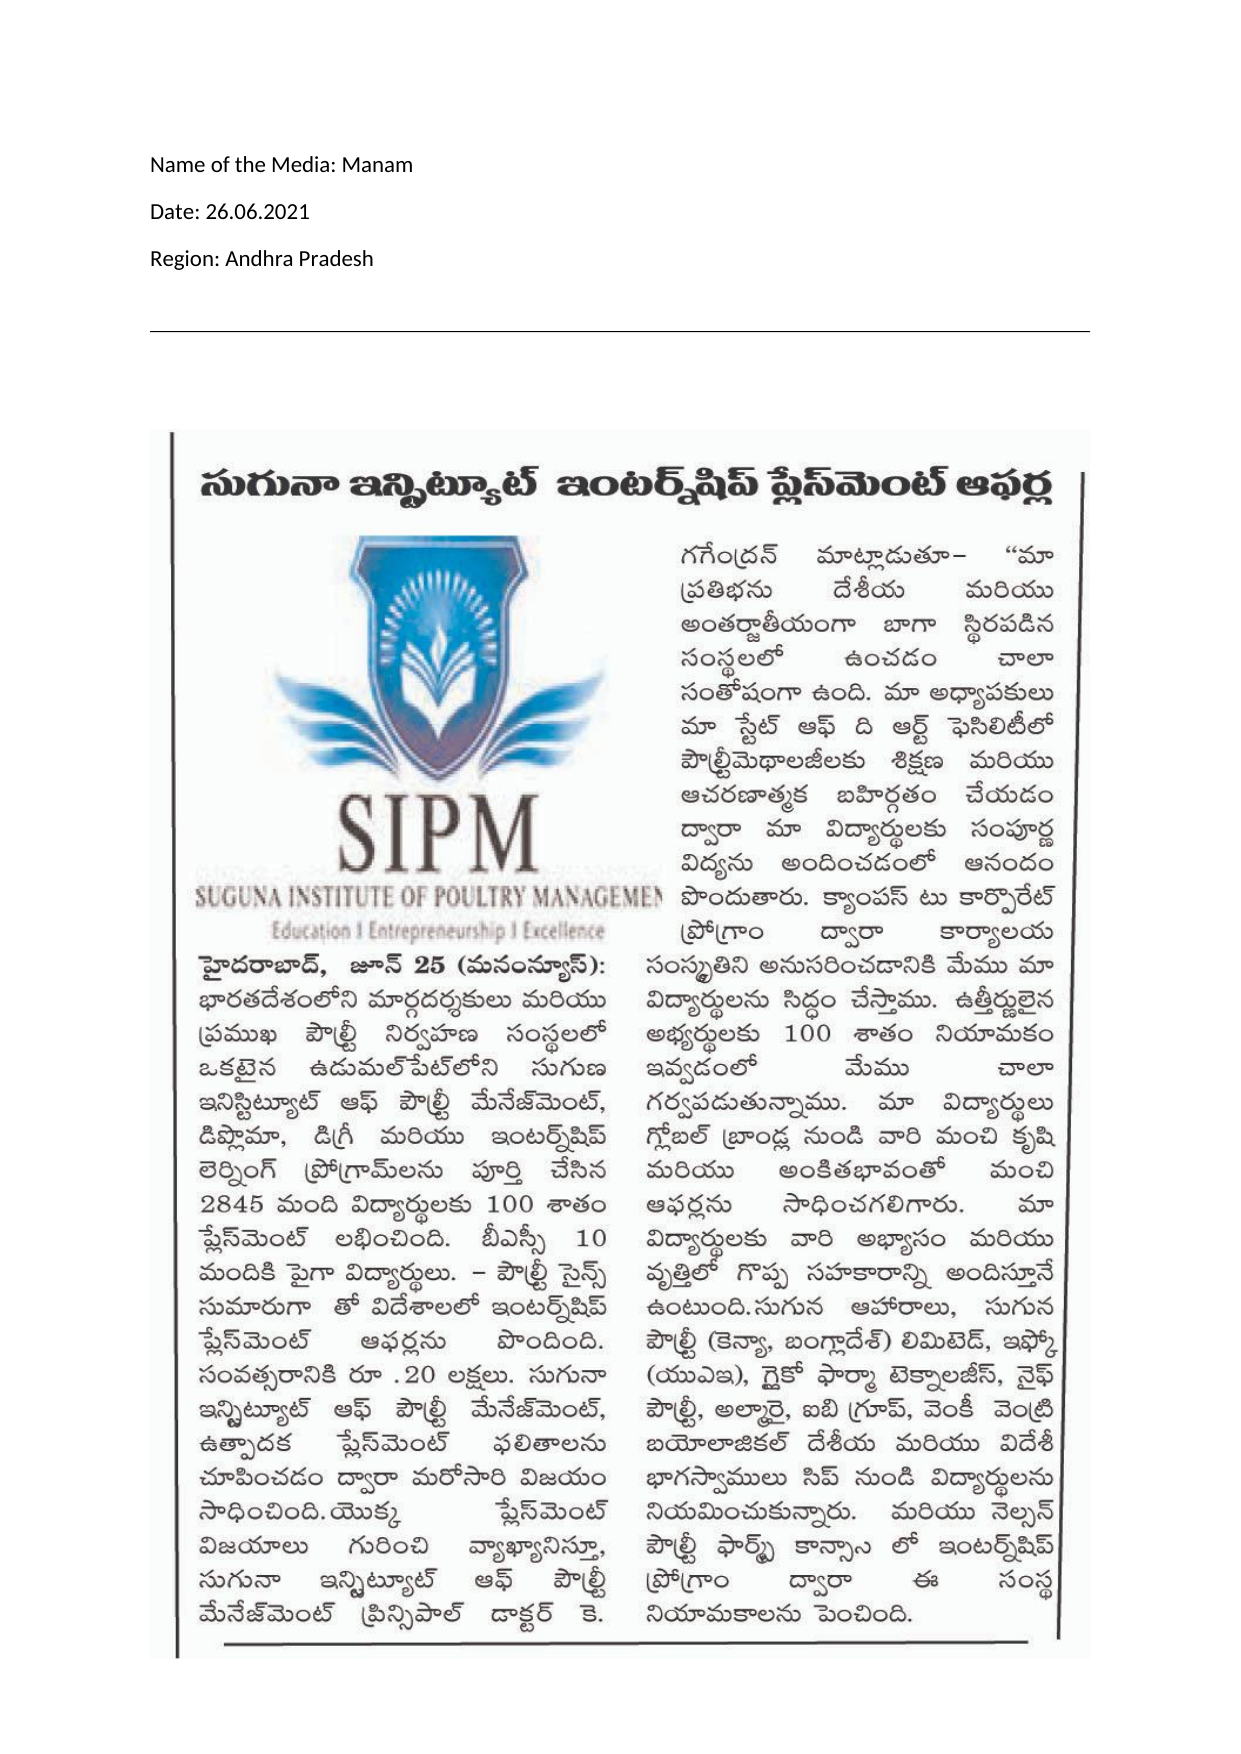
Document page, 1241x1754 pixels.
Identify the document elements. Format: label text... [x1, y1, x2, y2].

picture [150, 429, 1091, 1659]
text Name of the Media: Manam [150, 150, 1090, 178]
text Region: Andhra Pradesh [150, 244, 1090, 272]
text Date: 26.06.2021 [150, 197, 1090, 225]
